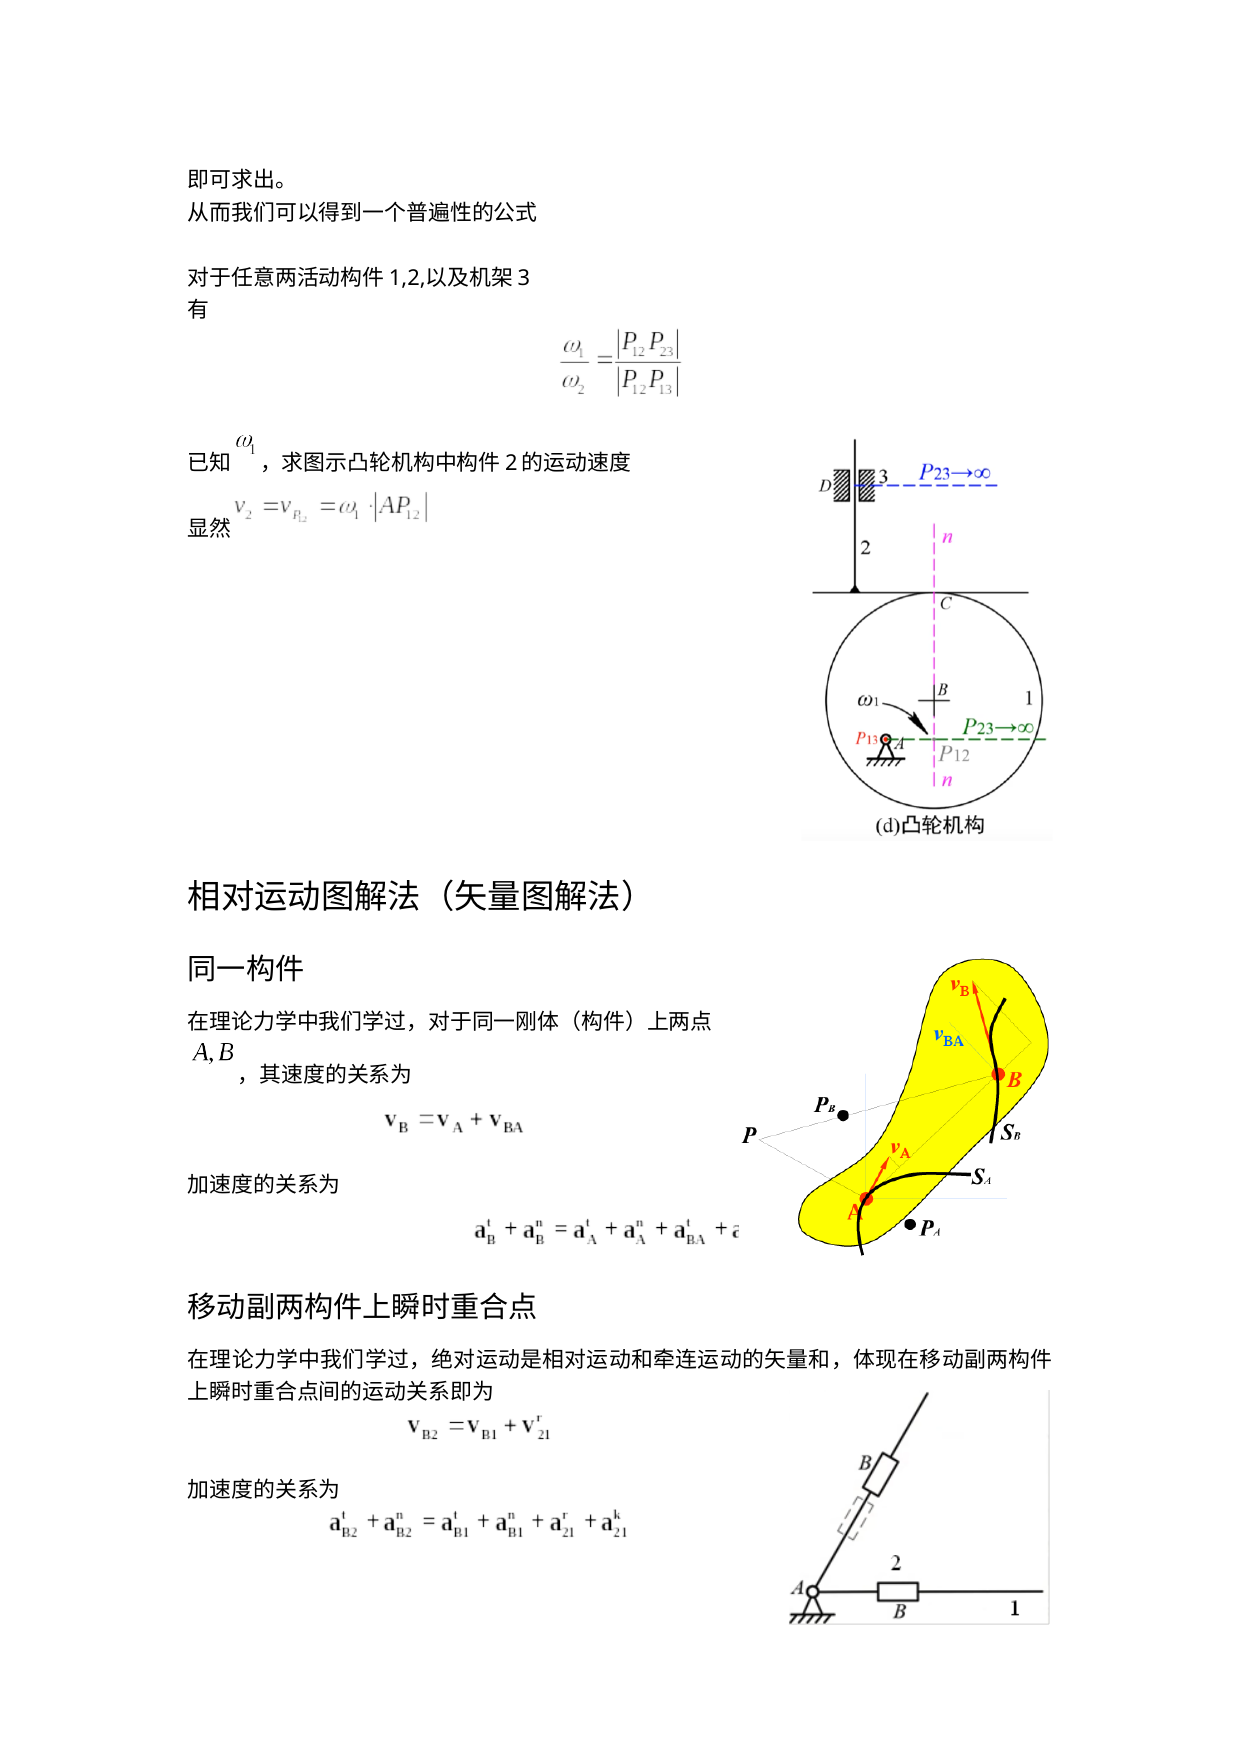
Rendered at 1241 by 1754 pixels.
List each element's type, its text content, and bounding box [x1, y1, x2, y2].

text 加速度的关系为 [187, 1166, 738, 1199]
text 显然 [187, 487, 801, 552]
text 对于任意两活动构件1,2,以及机架3 [187, 259, 1053, 292]
text 在理论力学中我们学过，绝对运动是相对运动和牵连运动的矢量和，体现在移动副两构件上瞬时重合点间的运动关系即为 [187, 1341, 1053, 1406]
picture [801, 436, 1053, 841]
text 有 [187, 292, 1053, 324]
picture [738, 955, 1053, 1261]
text 加速度的关系为 [187, 1471, 787, 1504]
subtitle 同一构件 [187, 934, 1053, 999]
subtitle 移动副两构件上瞬时重合点 [187, 1272, 1053, 1337]
text 从而我们可以得到一个普遍性的公式 [187, 194, 1053, 227]
text 已知，求图示凸轮机构中构件2的运动速度 [187, 422, 1053, 487]
picture [787, 1390, 1053, 1638]
text 在理论力学中我们学过，对于同一刚体（构件）上两点，其速度的关系为 [187, 1004, 738, 1101]
text 即可求出。 [187, 162, 1053, 194]
subtitle 相对运动图解法（矢量图解法） [187, 861, 1053, 926]
